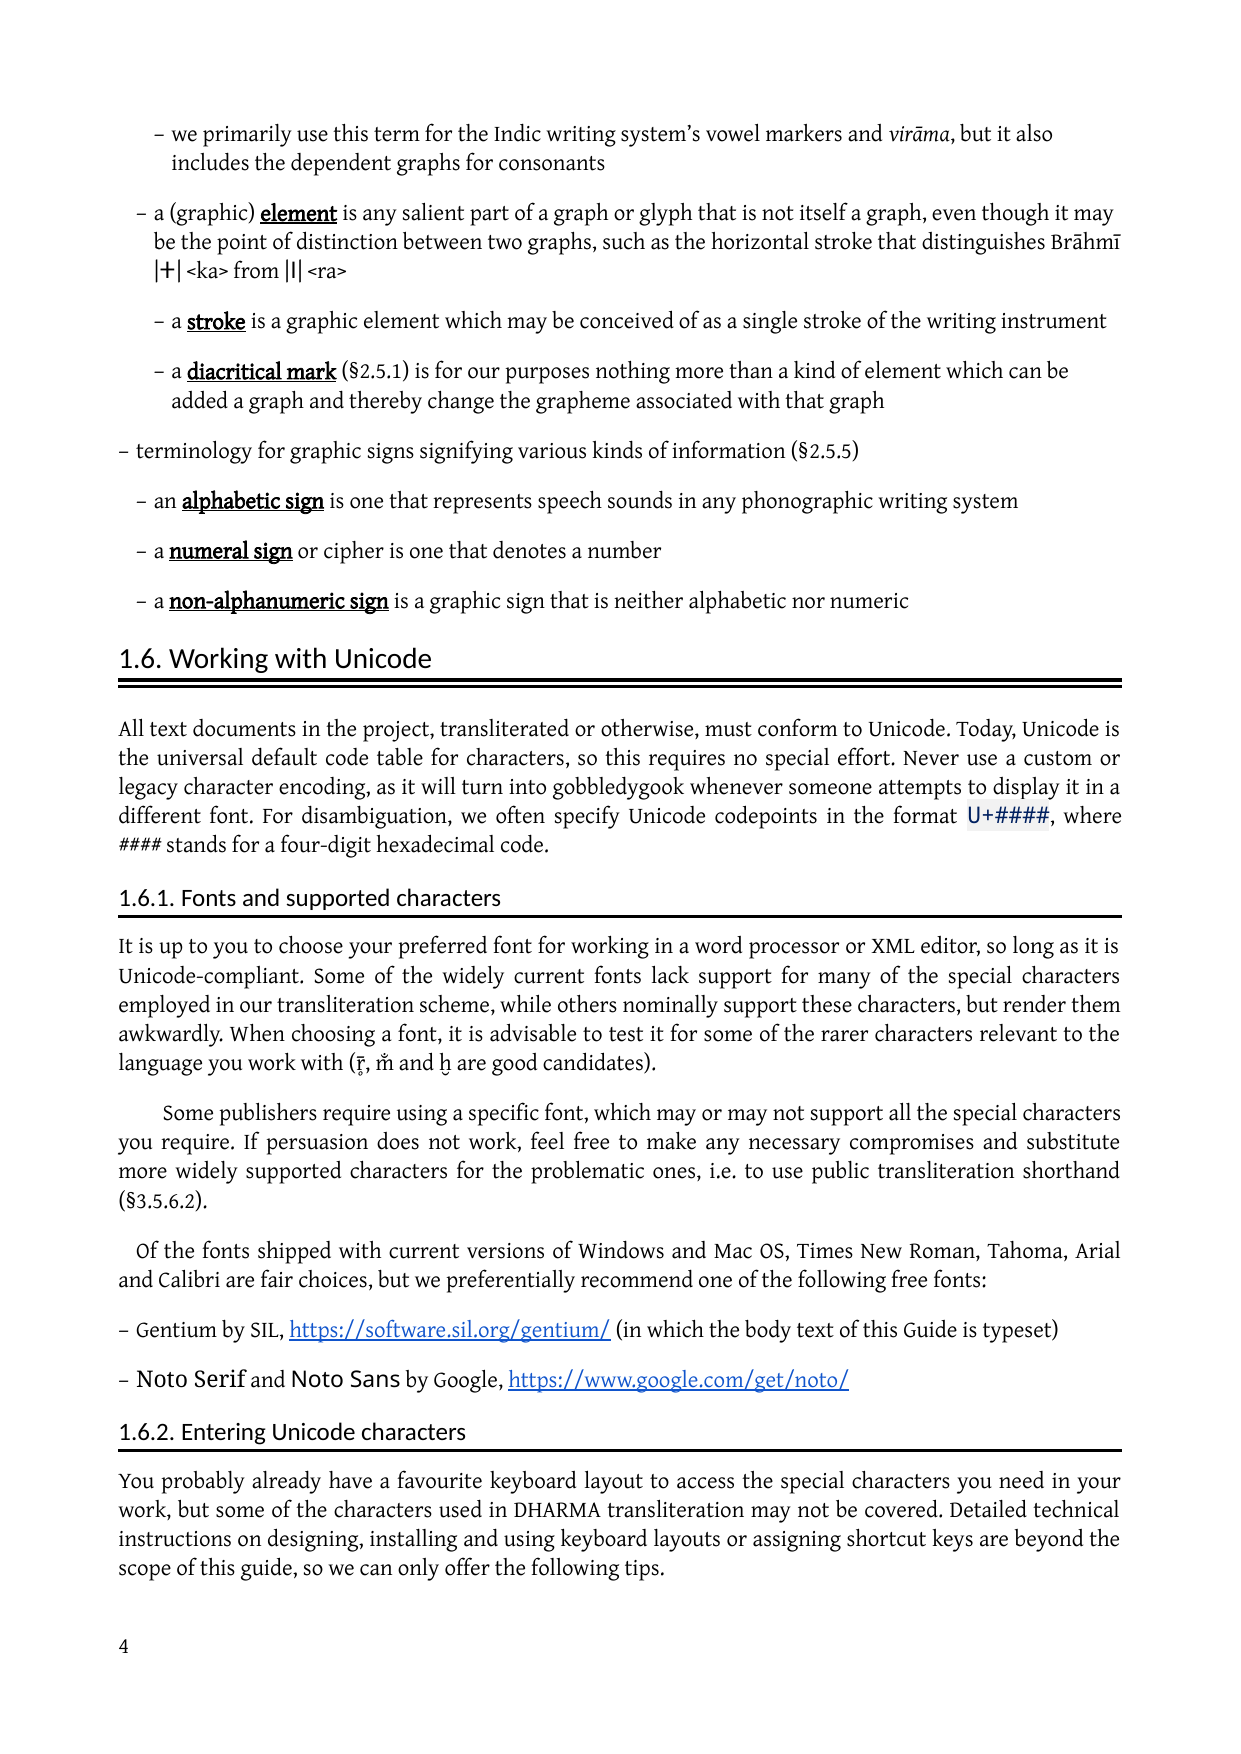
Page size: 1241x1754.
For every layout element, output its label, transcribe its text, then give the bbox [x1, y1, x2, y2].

list a (graphic) element is any salient part of a graph or glyph that is not itself a graph, even though it may be the point of distinction between two graphs, such as the horizontal stroke that distinguishes Brāhmī |𑀓| <ka> from |𑀭| <ra> [136, 197, 1122, 285]
list terminology for graphic signs signifying various kinds of information (§2.5.5) [118, 435, 1122, 464]
list Gentium by SIL, https://software.sil.org/gentium/ (in which the body text of this Guide is typeset) [118, 1314, 1122, 1343]
list Noto Serif and Noto Sans by Google, https://www.google.com/get/noto/ [118, 1364, 1122, 1393]
subtitle Fonts and supported characters [118, 879, 1122, 915]
list a stroke is a graphic element which may be conceived of as a single stroke of the writing instrument [153, 306, 1122, 335]
list an alphabetic sign is one that represents speech sounds in any phonographic writing system [136, 485, 1122, 514]
text You probably already have a favourite keyboard layout to access the special characters you need in your work, but some of the characters used in DHARMA transliteration may not be covered. Detailed technical instructions on designing, installing and using keyboard layouts or assigning shortcut keys are beyond the scope of this guide, so we can only offer the following tips. [118, 1465, 1122, 1582]
text Of the fonts shipped with current versions of Windows and Mac OS, Times New Roman, Tahoma, Arial and Calibri are fair choices, but we preferentially recommend one of the following free fonts: [118, 1235, 1122, 1293]
subtitle Entering Unicode characters [118, 1414, 1122, 1449]
list a diacritical mark (§2.5.1) is for our purposes nothing more than a kind of element which can be added a graph and thereby change the grapheme associated with that graph [153, 356, 1122, 414]
text Some publishers require using a specific font, which may or may not support all the special characters you require. If persuasion does not work, feel free to make any necessary compromises and substitute more widely supported characters for the problematic ones, i.e. to use public transliteration shorthand (§3.5.6.2). [118, 1097, 1122, 1214]
text It is up to you to choose your preferred font for working in a word processor or XML editor, so long as it is Unicode-compliant. Some of the widely current fonts lack support for many of the special characters employed in our transliteration scheme, while others nominally support these characters, but render them awkwardly. When choosing a font, it is advisable to test it for some of the rarer characters relevant to the language you work with (r̥̄, m̐ and ḫ are good candidates). [118, 931, 1122, 1076]
text All text documents in the project, transliterated or otherwise, must conform to Unicode. Today, Unicode is the universal default code table for characters, so this requires no special effort. Never use a custom or legacy character encoding, as it will turn into gobbledygook whenever someone attempts to display it in a different font. For disambiguation, we often specify Unicode codepoints in the format U+####, where #### stands for a four-digit hexadecimal code. [118, 713, 1122, 859]
list a numeral sign or cipher is one that denotes a number [136, 535, 1122, 564]
subtitle Working with Unicode [118, 639, 1122, 678]
list we primarily use this term for the Indic writing system’s vowel markers and virāma, but it also includes the dependent graphs for consonants [153, 118, 1122, 176]
list a non-alphanumeric sign is a graphic sign that is neither alphabetic nor numeric [136, 585, 1122, 614]
